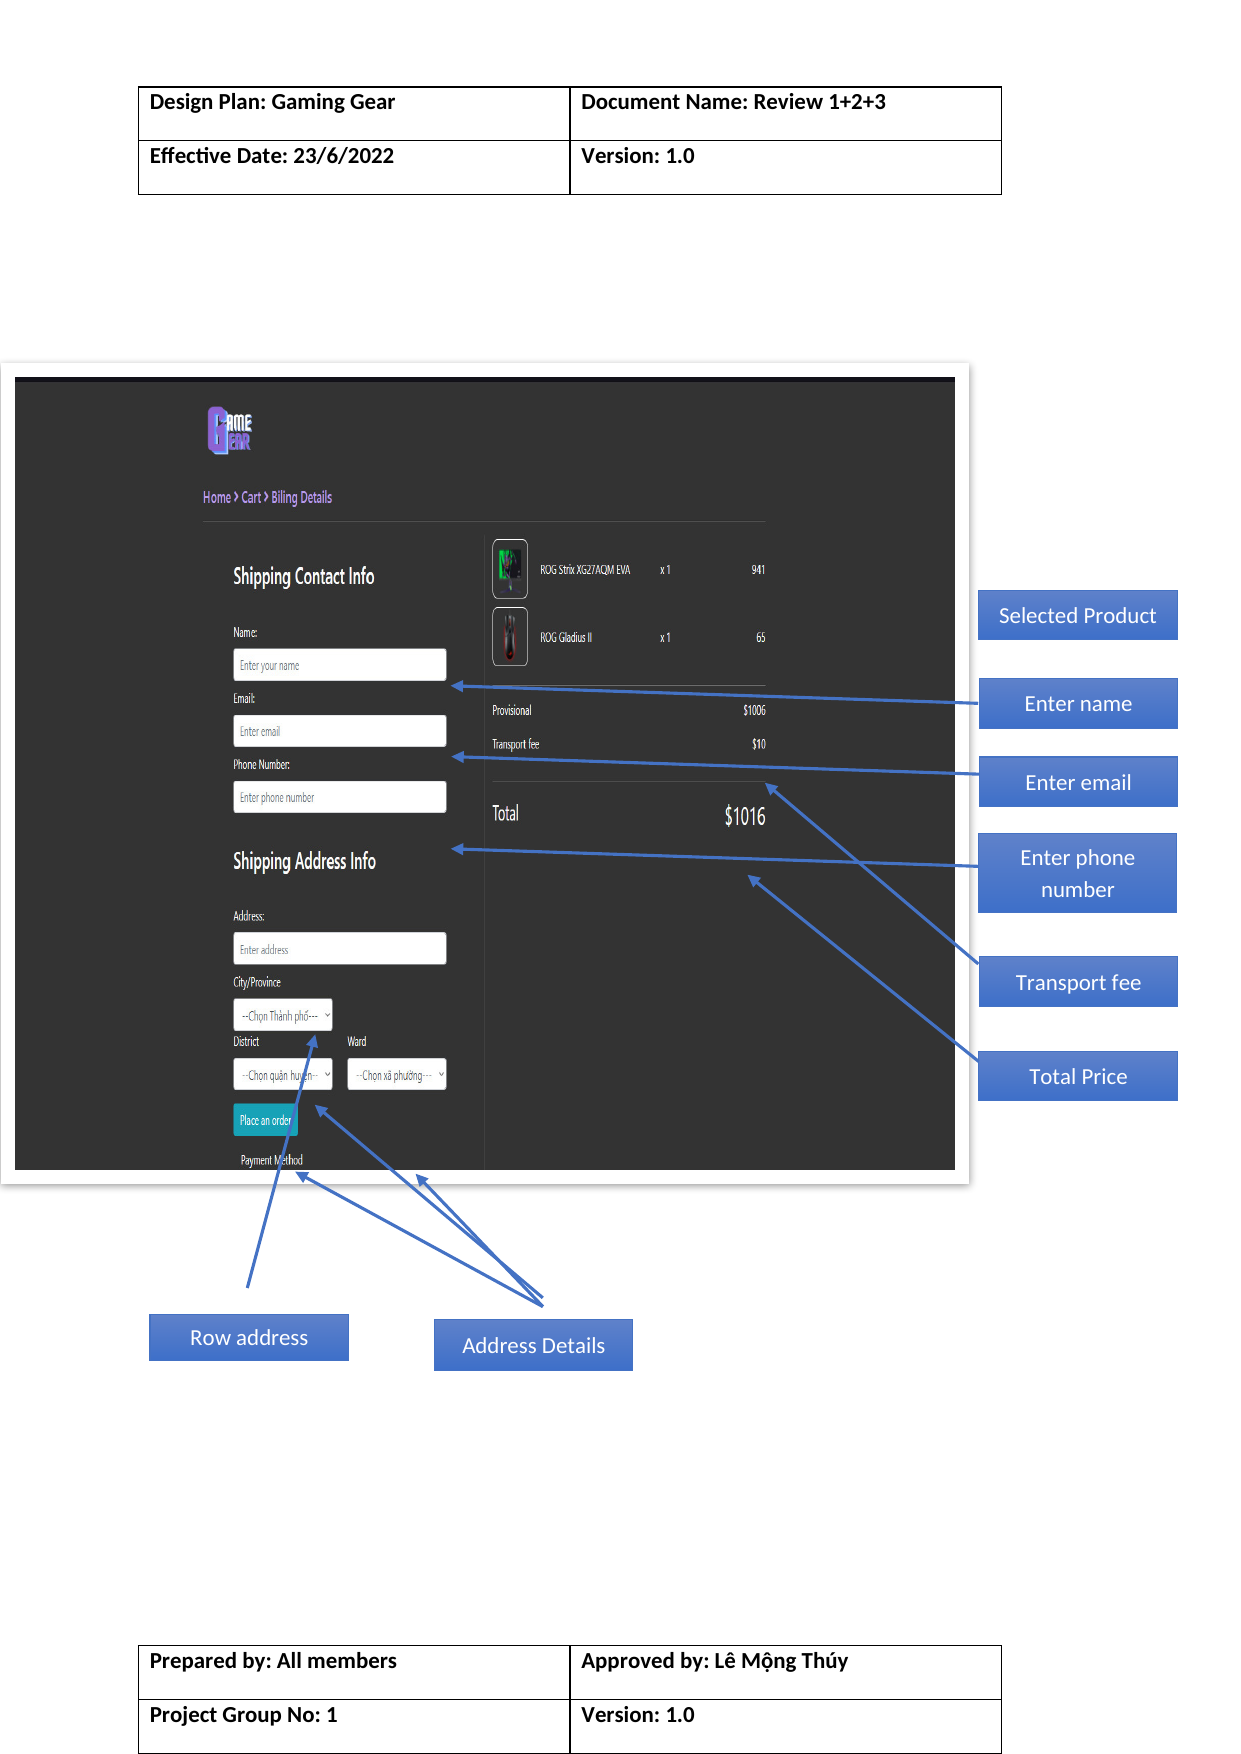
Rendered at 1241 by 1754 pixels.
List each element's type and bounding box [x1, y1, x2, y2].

picture [15, 377, 955, 1170]
picture [866, 865, 955, 941]
